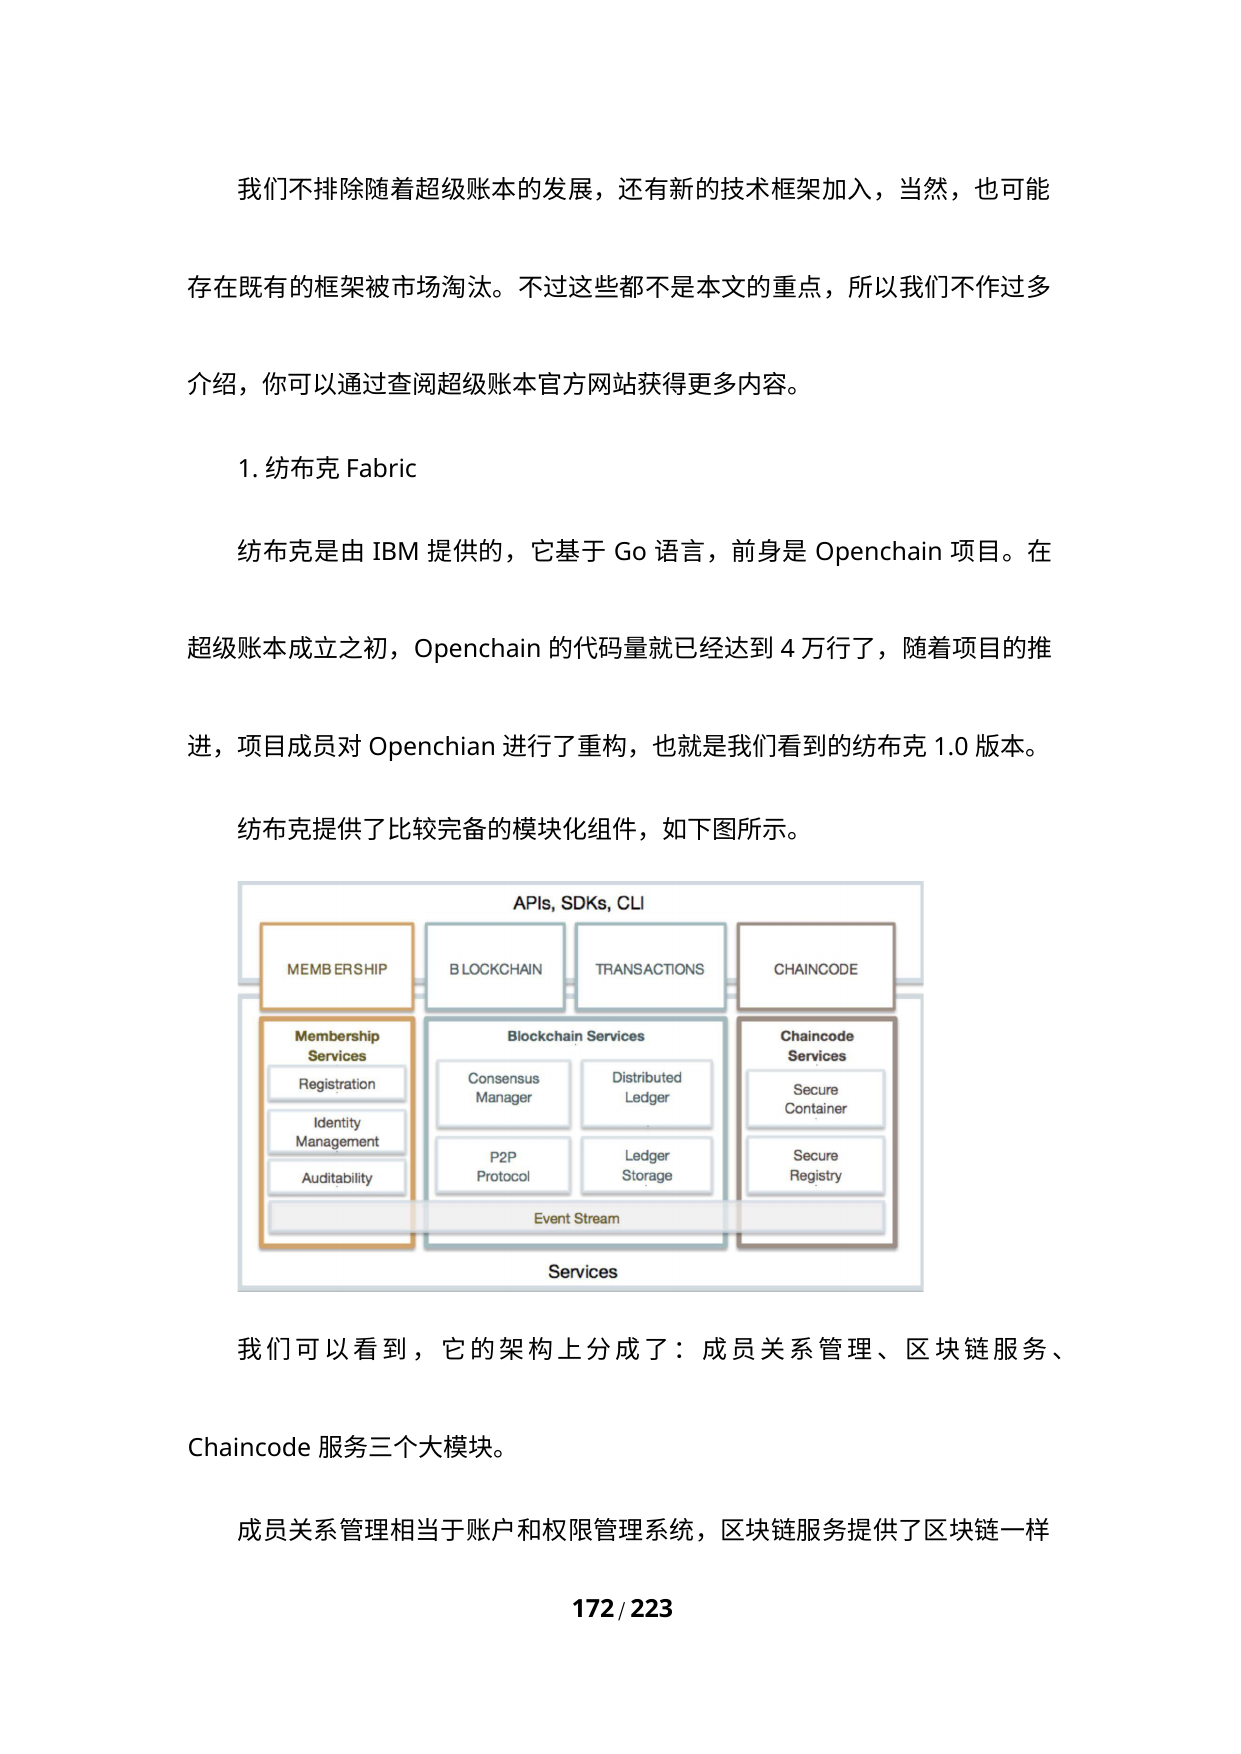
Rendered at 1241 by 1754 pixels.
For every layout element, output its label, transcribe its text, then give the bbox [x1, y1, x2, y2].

picture [237, 881, 924, 1292]
text 纺布克提供了比较完备的模块化组件，如下图所示。 [187, 795, 1053, 860]
text 纺布克是由 IBM 提供的，它基于 Go 语言，前身是 Openchain 项目。在超级账本成立之初，Openchain 的代码量就已经达到 4 万行了，随着项目的推进，项目成员对 Openchian 进行了重构，也就是我们看到的纺布克 1.0 版本。 [187, 517, 1053, 777]
text 我们可以看到，它的架构上分成了：成员关系管理、区块链服务、Chaincode 服务三个大模块。 [187, 1315, 1053, 1478]
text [187, 1496, 1053, 1561]
text 1. 纺布克 Fabric [187, 434, 1053, 499]
text 我们不排除随着超级账本的发展，还有新的技术框架加入，当然，也可能存在既有的框架被市场淘汰。不过这些都不是本文的重点，所以我们不作过多介绍，你可以通过查阅超级账本官方网站获得更多内容。 [187, 156, 1053, 416]
